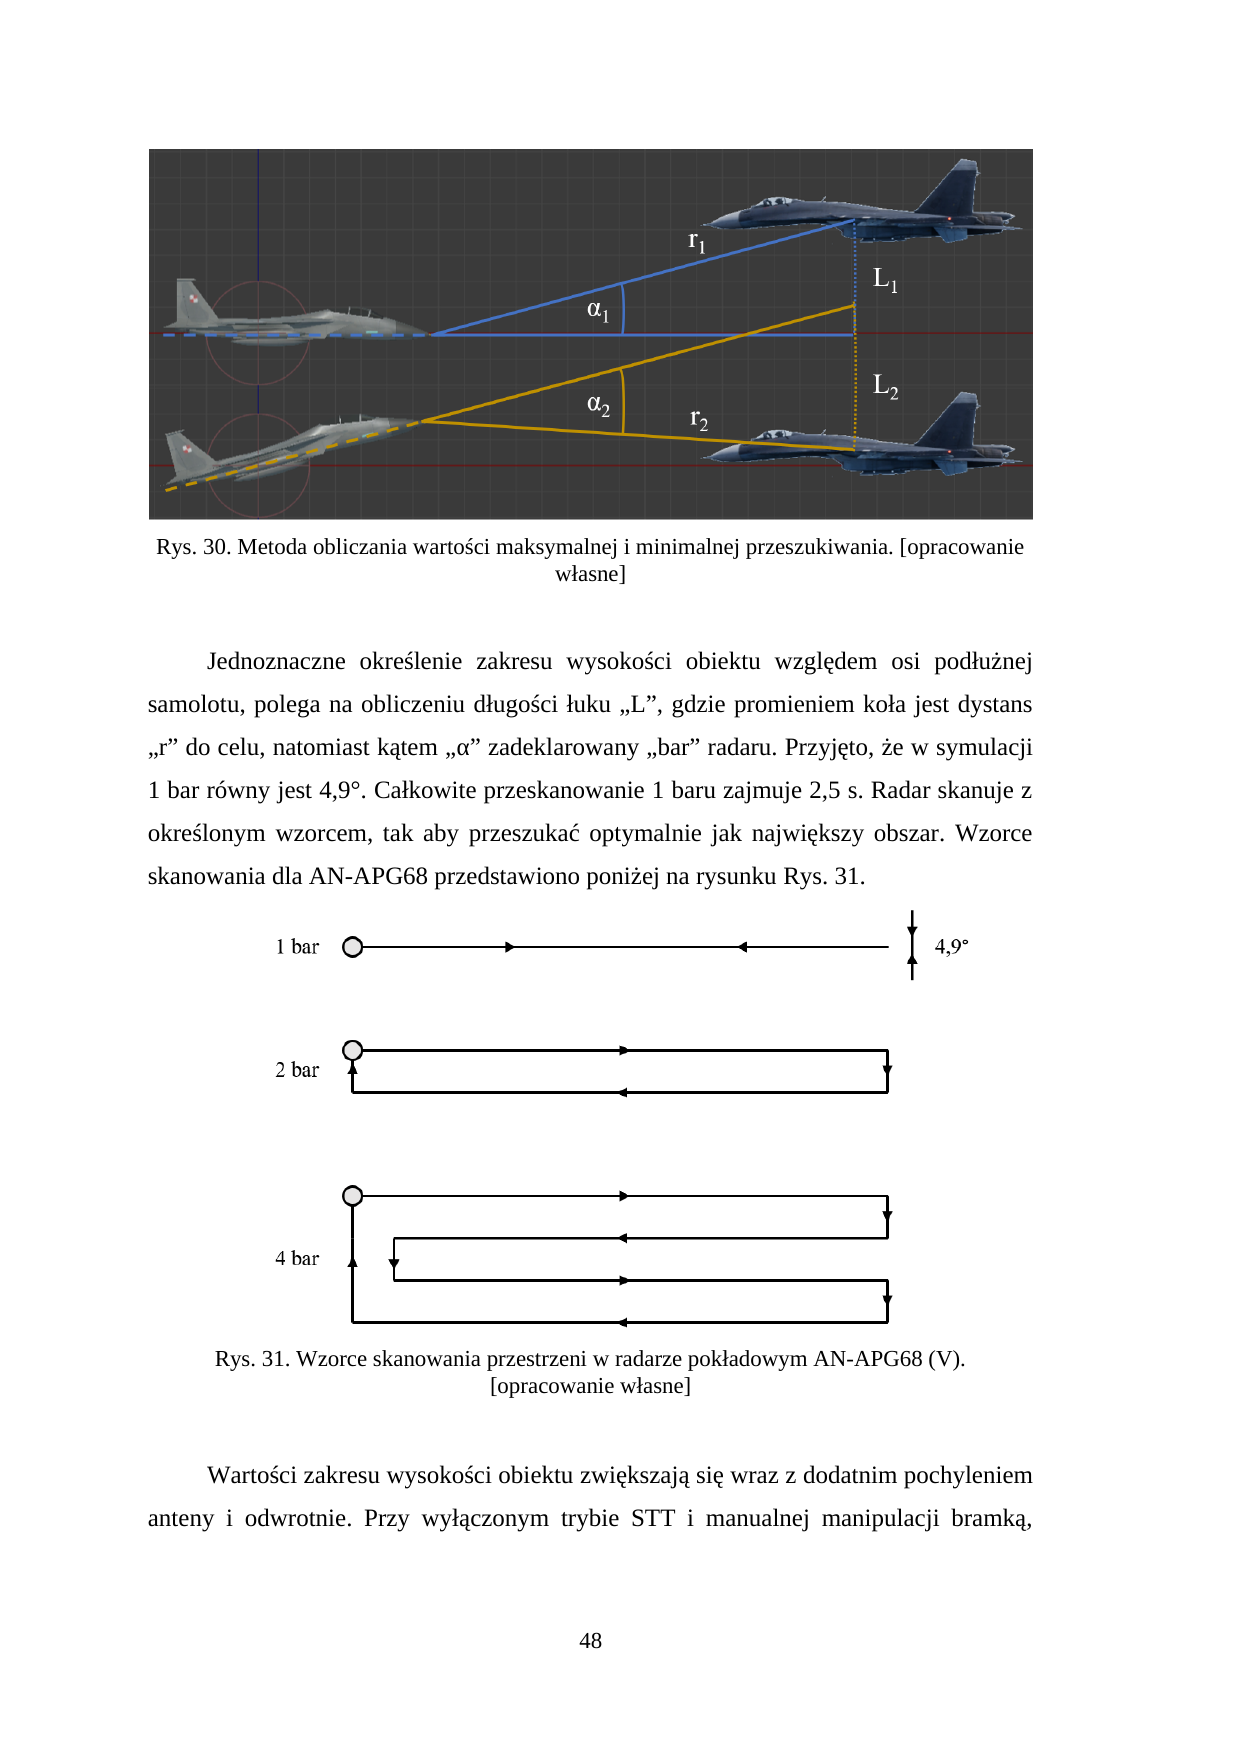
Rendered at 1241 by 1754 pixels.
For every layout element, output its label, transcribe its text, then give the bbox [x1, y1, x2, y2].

picture [265, 904, 975, 1333]
text Jednoznaczne określenie zakresu wysokości obiektu względem osi podłużnej samolotu, polega na obliczeniu długości łuku „L”, gdzie promieniem koła jest dystans „r” do celu, natomiast kątem „α” zadeklarowany „bar” radaru. Przyjęto, że w symulacji 1 bar równy jest 4,9°. Całkowite przeskanowanie 1 baru zajmuje 2,5 s. Radar skanuje z określonym wzorcem, tak aby przeszukać optymalnie jak największy obszar. Wzorce skanowania dla AN-APG68 przedstawiono poniżej na rysunku Rys. 31. [148, 646, 1033, 890]
picture [147, 147, 1034, 521]
